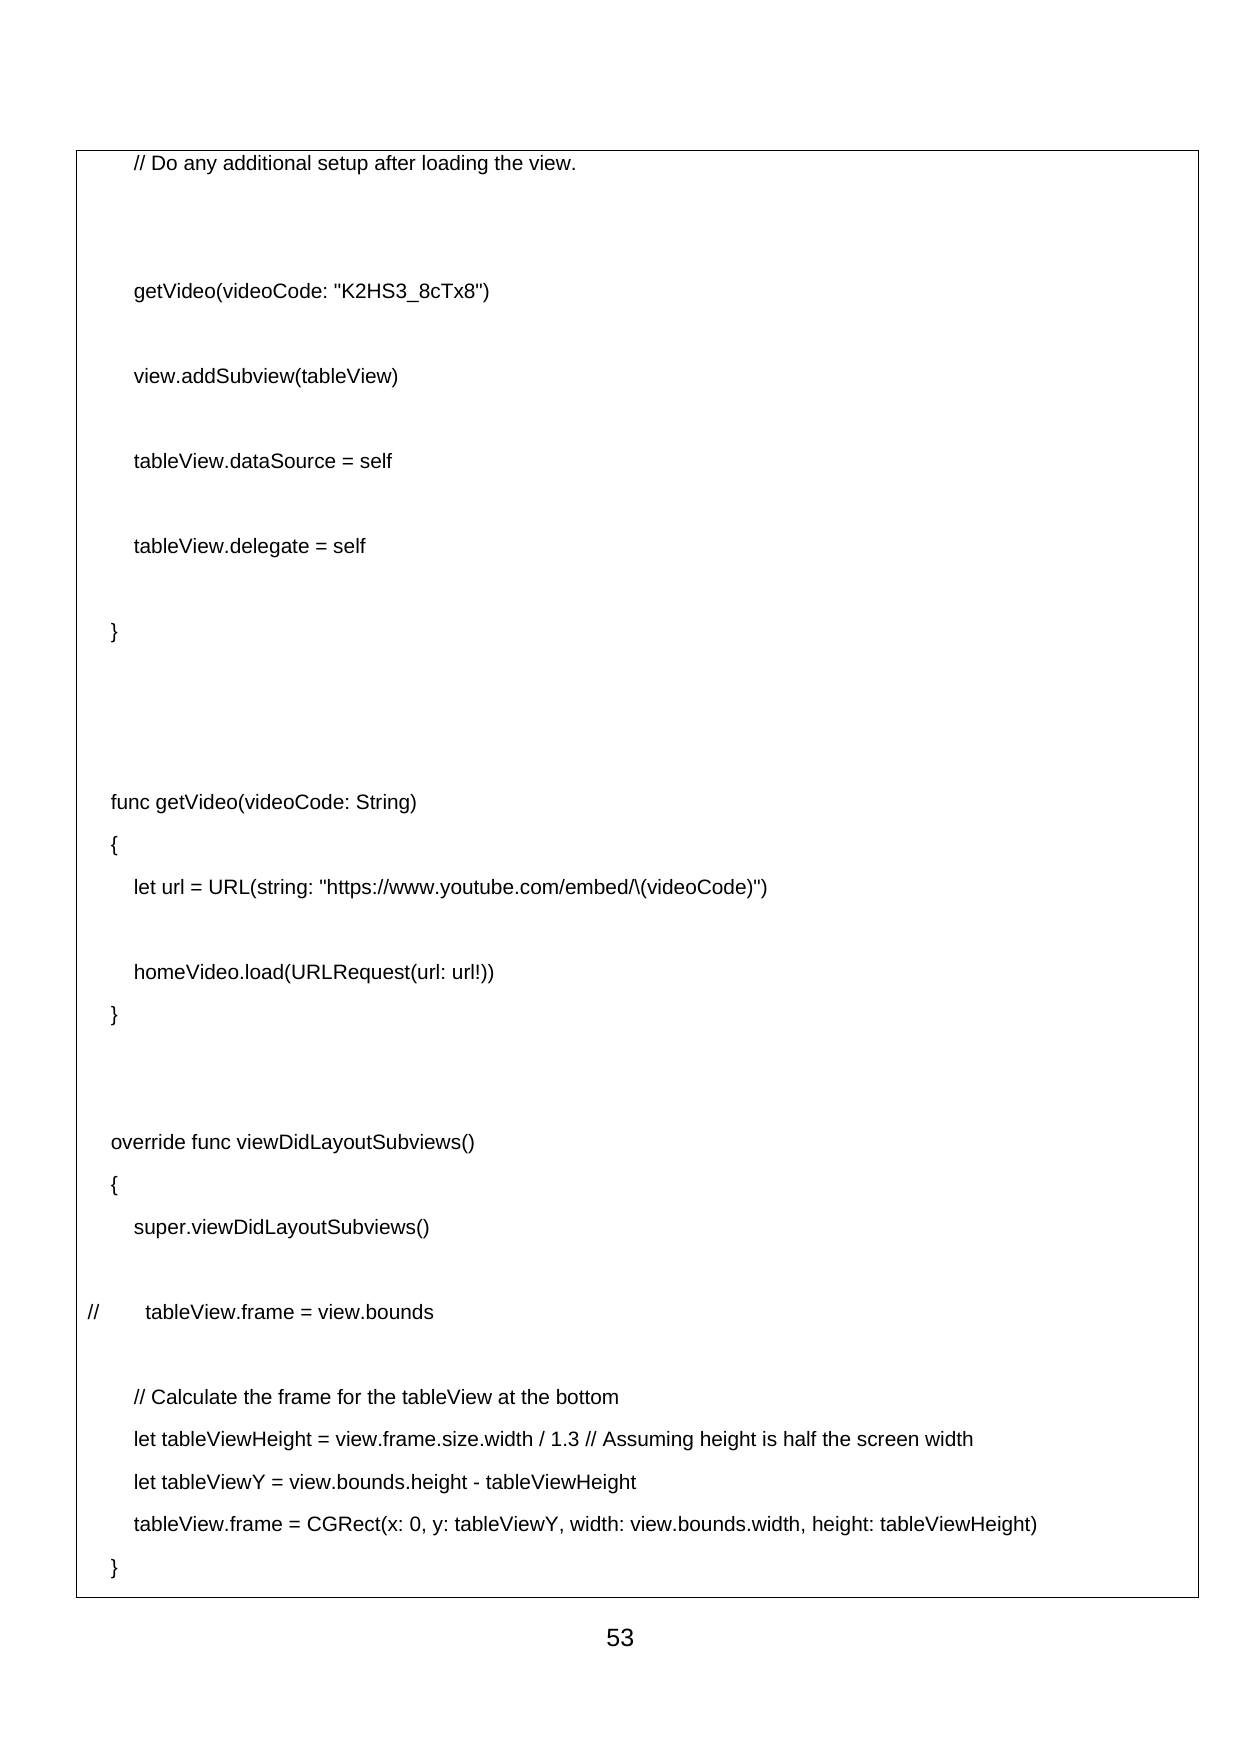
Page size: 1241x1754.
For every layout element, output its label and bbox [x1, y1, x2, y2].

table_header [77, 151, 1198, 1597]
